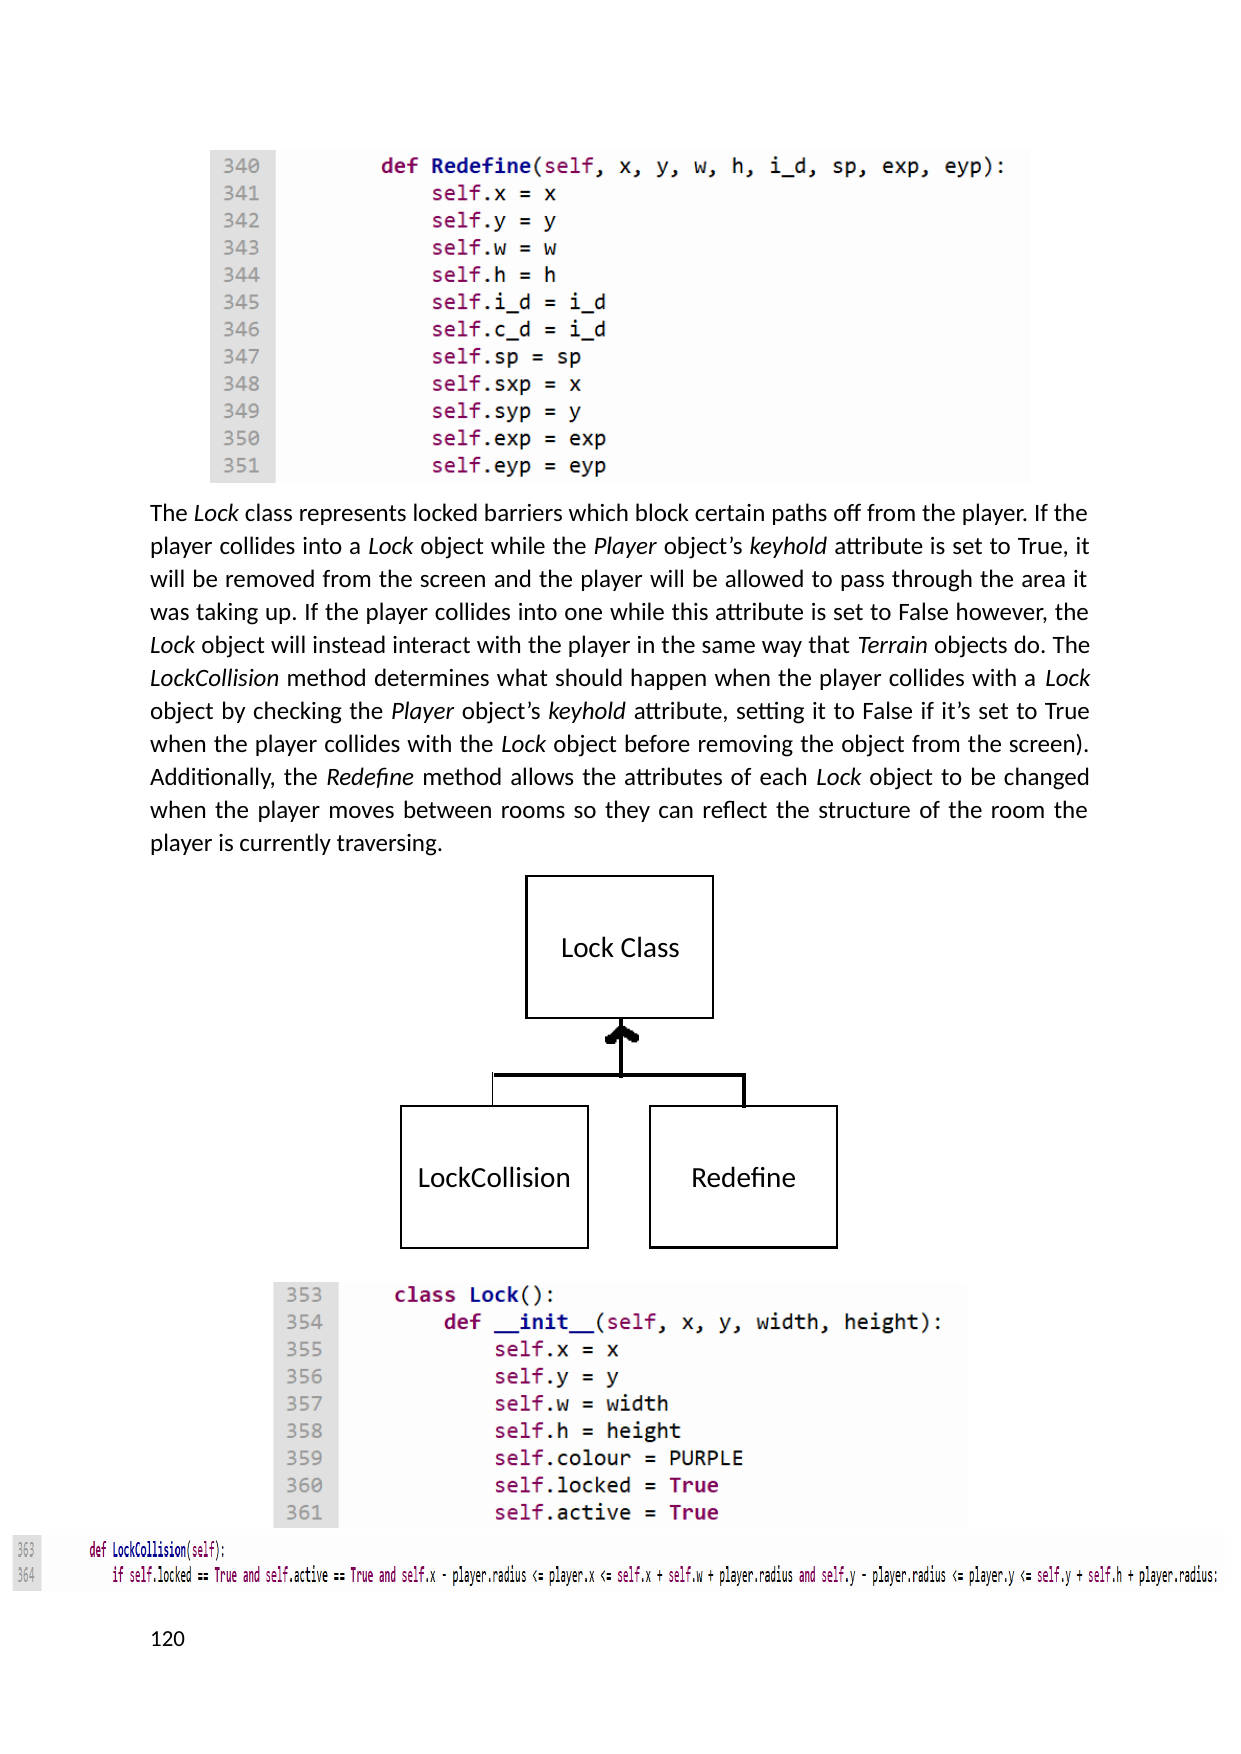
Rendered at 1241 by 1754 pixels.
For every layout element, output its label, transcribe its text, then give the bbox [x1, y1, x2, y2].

picture [12, 1535, 1225, 1591]
picture [273, 1282, 967, 1528]
picture [494, 1019, 746, 1108]
text The Lock class represents locked barriers which block certain paths off from the player. If the player collides into a Lock object while the Player object’s keyhold attribute is set to True, it will be removed from the screen and the player will be allowed to pass through the area it was taking up. If the player collides into one while this attribute is set to False however, the Lock object will instead interact with the player in the same way that Terrain objects do. The LockCollision method determines what should happen when the player collides with a Lock object by checking the Player object’s keyhold attribute, setting it to False if it’s set to True when the player collides with the Lock object before removing the object from the screen). Additionally, the Redefine method allows the attributes of each Lock object to be changed when the player moves between rooms so they can reflect the structure of the room the player is currently traversing. [150, 497, 1090, 857]
picture [210, 150, 1030, 483]
